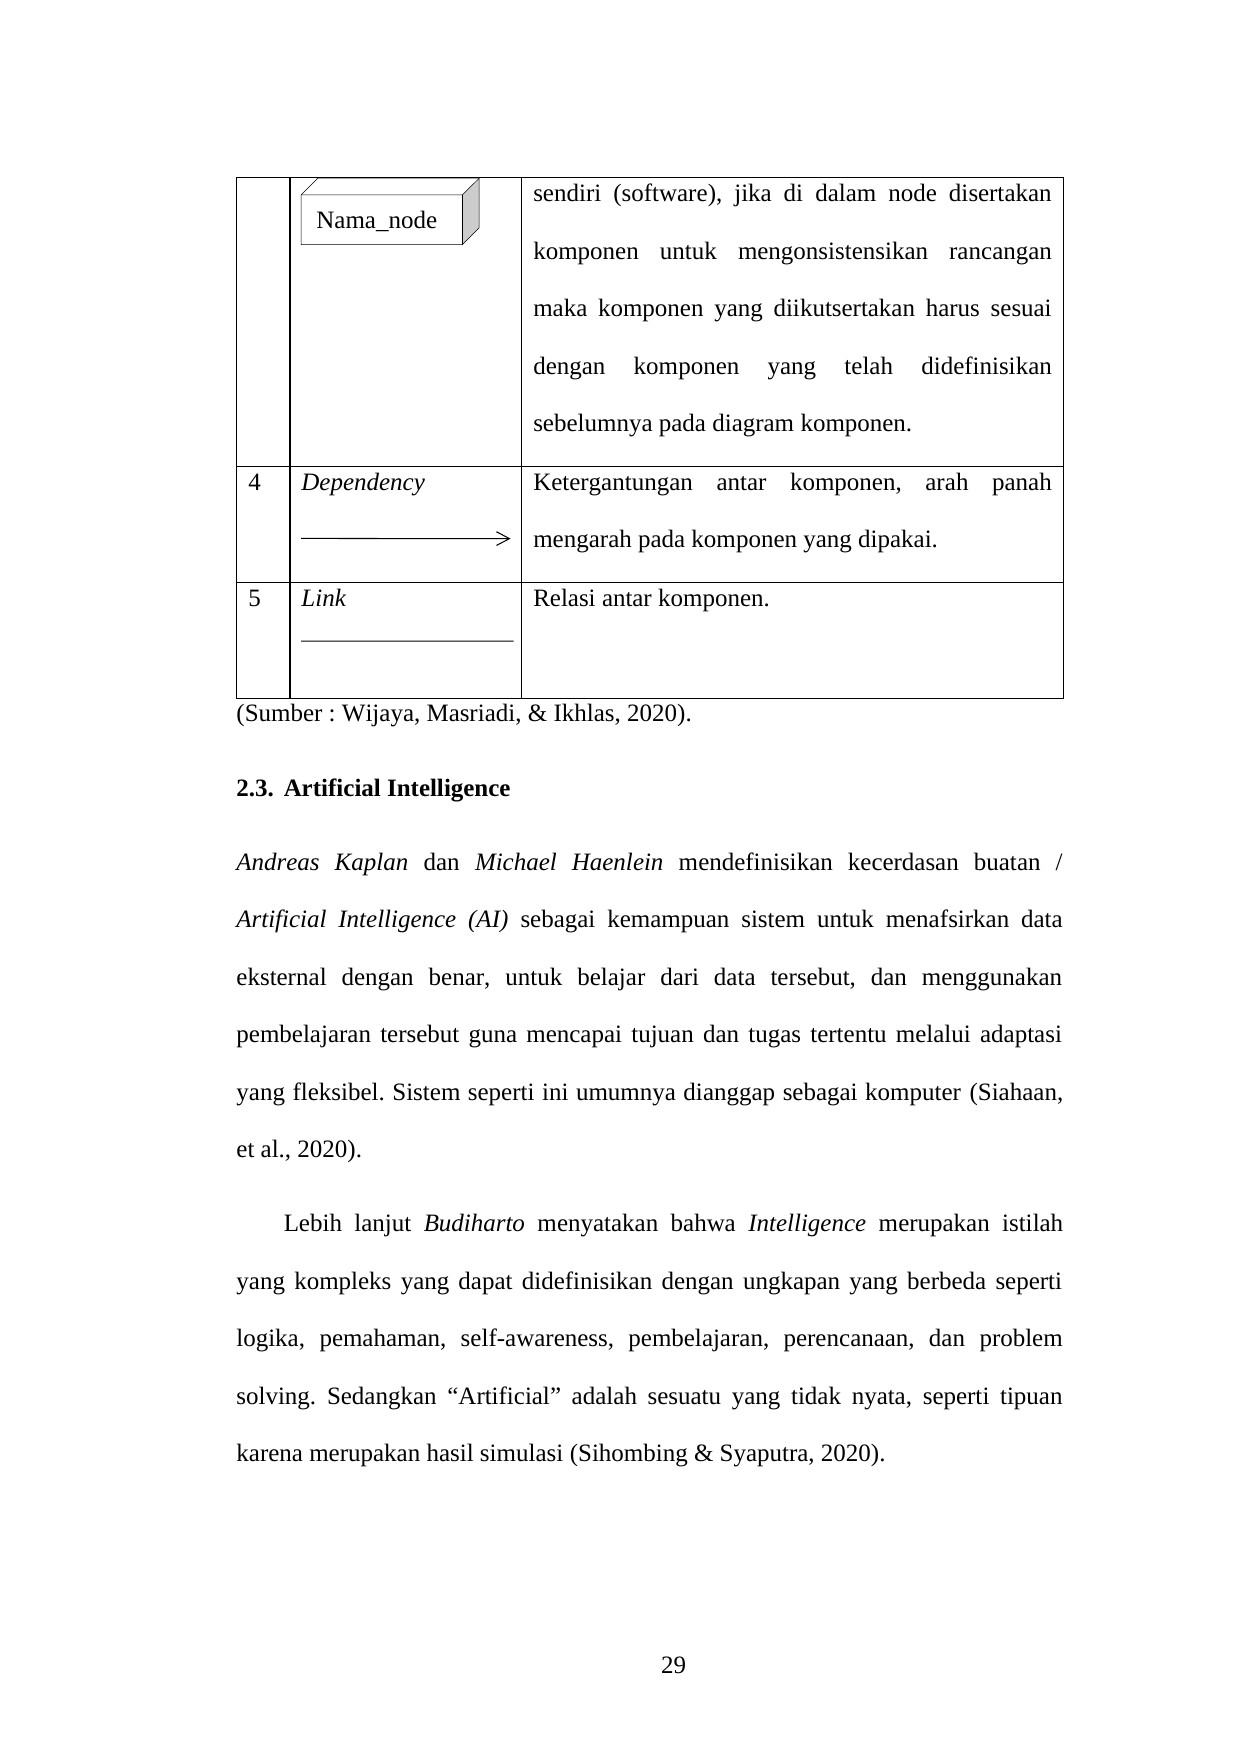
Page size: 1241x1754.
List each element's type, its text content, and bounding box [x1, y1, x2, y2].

table_cell Ketergantungan antar komponen, arah panah mengarah pada komponen yang dipakai. [522, 467, 1063, 582]
text . [236, 699, 1063, 727]
text Lebih lanjut Budiharto menyatakan bahwa Intelligence merupakan istilah yang kompleks yang dapat didefinisikan dengan ungkapan yang berbeda seperti logika, pemahaman, self-awareness, pembelajaran, perencanaan, dan problem solving. Sedangkan “Artificial” adalah sesuatu yang tidak nyata, seperti tipuan karena merupakan hasil simulasi . [236, 1208, 1063, 1467]
table_cell Link [291, 583, 521, 697]
subtitle Artificial Intelligence [236, 773, 1063, 801]
table_cell Dependency [291, 467, 521, 582]
table_cell 4 [237, 467, 289, 582]
table_cell 2 [237, 178, 289, 466]
table_cell Node [291, 178, 521, 466]
table_cell 5 [237, 583, 289, 697]
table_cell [522, 178, 1063, 466]
text Andreas Kaplan dan Michael Haenlein mendefinisikan kecerdasan buatan / Artificial Intelligence (AI) sebagai kemampuan sistem untuk menafsirkan data eksternal dengan benar, untuk belajar dari data tersebut, dan menggunakan pembelajaran tersebut guna mencapai tujuan dan tugas tertentu melalui adaptasi yang fleksibel. Sistem seperti ini umumnya dianggap sebagai komputer . [236, 847, 1063, 1163]
table_cell Relasi antar komponen. [522, 583, 1063, 697]
